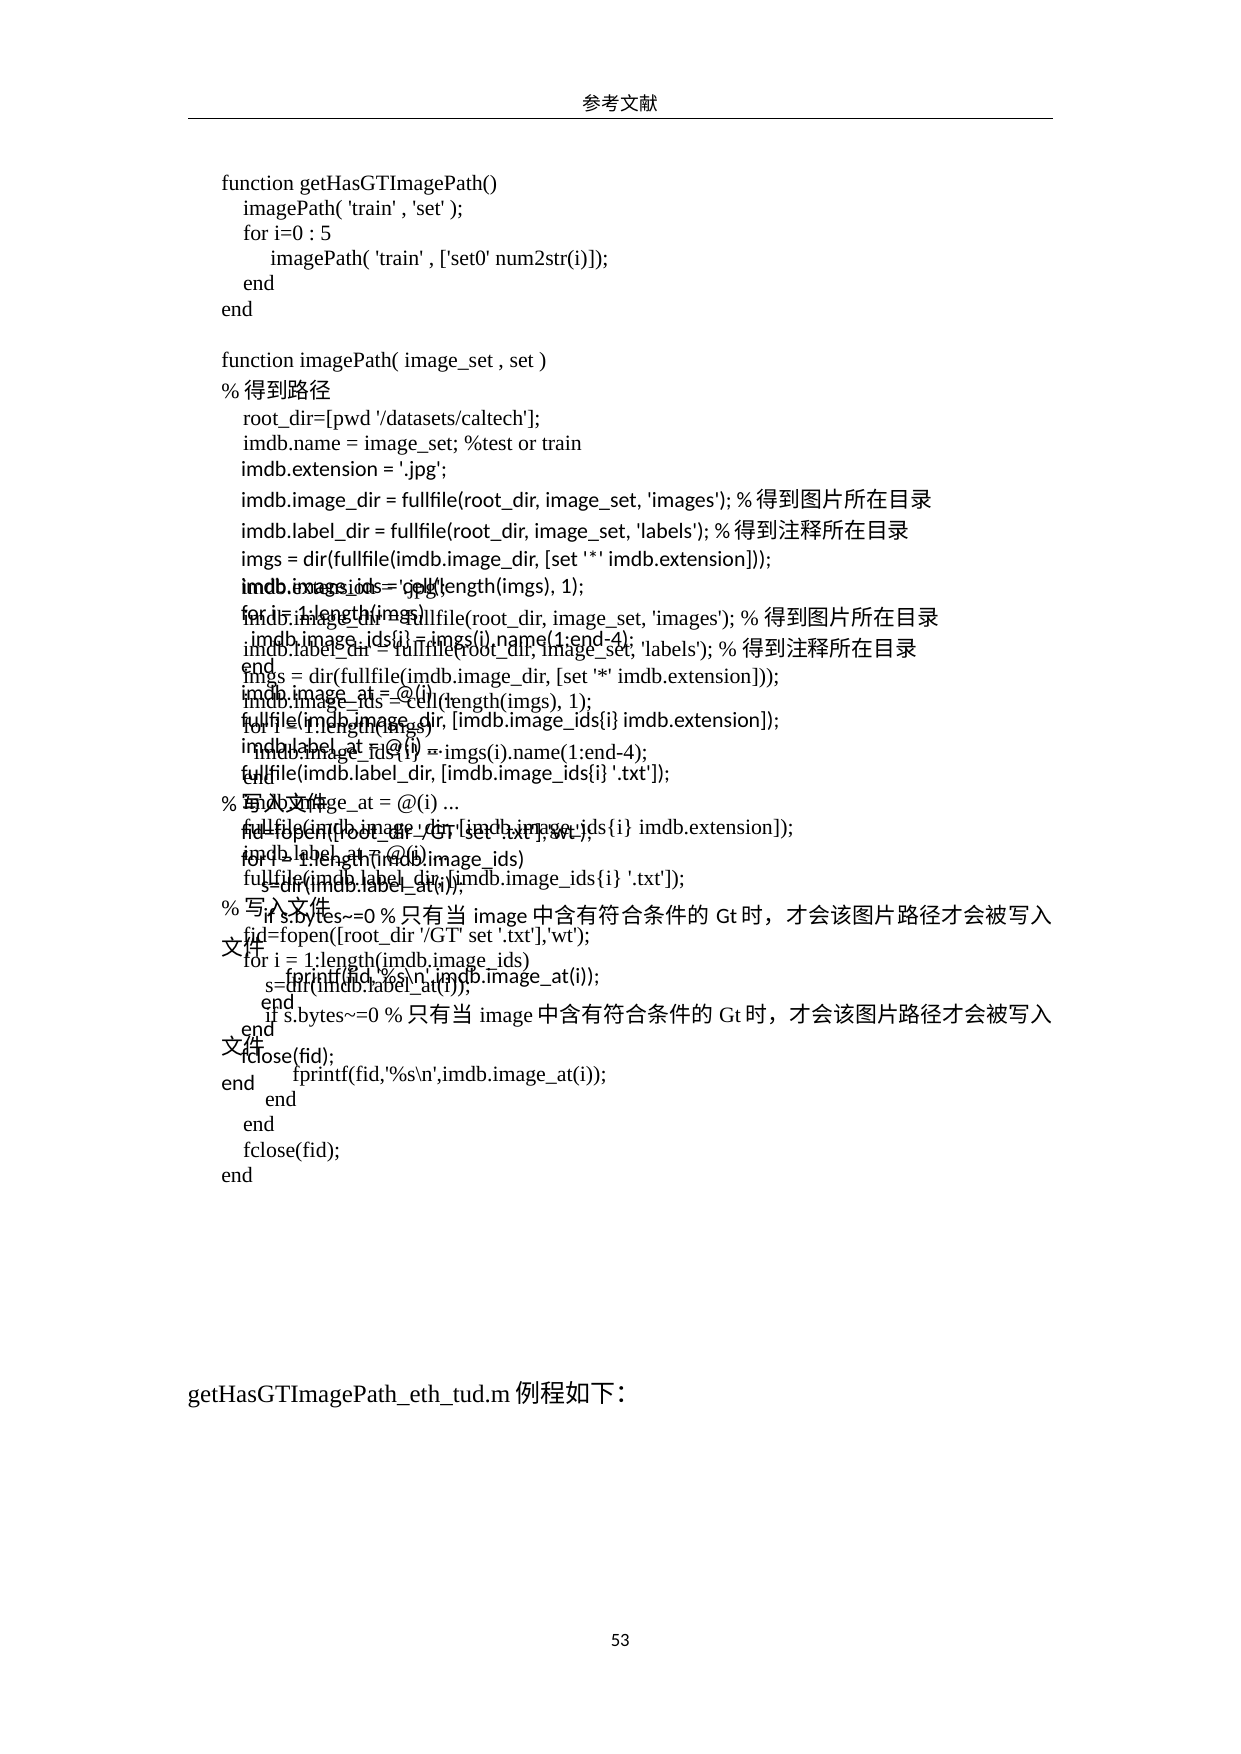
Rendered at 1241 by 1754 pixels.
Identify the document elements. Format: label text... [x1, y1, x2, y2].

text getHasGTImagePath_eth_tud.m例程如下： [187, 1359, 1053, 1424]
